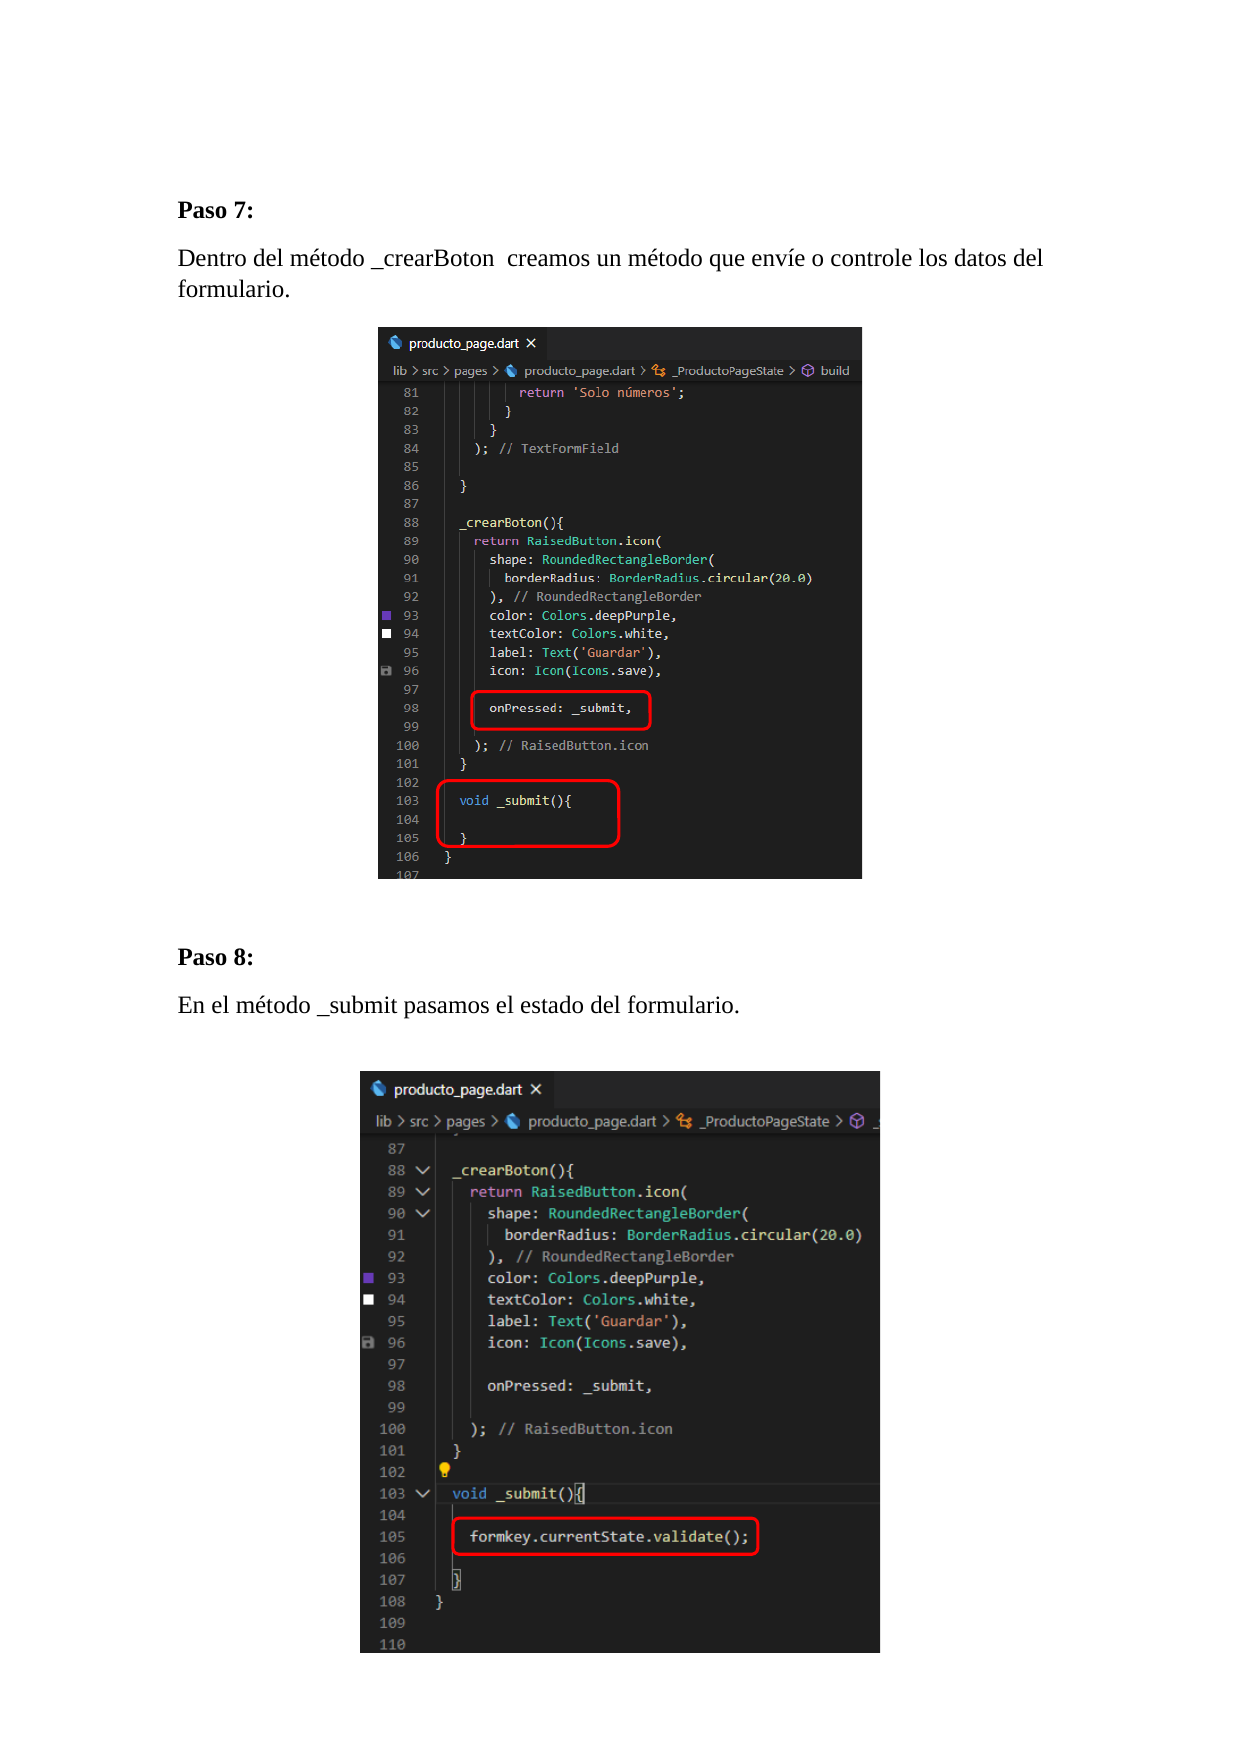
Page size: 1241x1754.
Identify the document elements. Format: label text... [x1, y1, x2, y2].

text Paso 8: [177, 942, 1063, 971]
text Paso 7: [177, 195, 1063, 224]
picture [360, 1071, 880, 1653]
text En el método _submit pasamos el estado del formulario. [177, 990, 1063, 1018]
text Dentro del método _crearBoton creamos un método que envíe o controle los datos del formulario. [177, 243, 1063, 303]
picture [378, 327, 863, 879]
